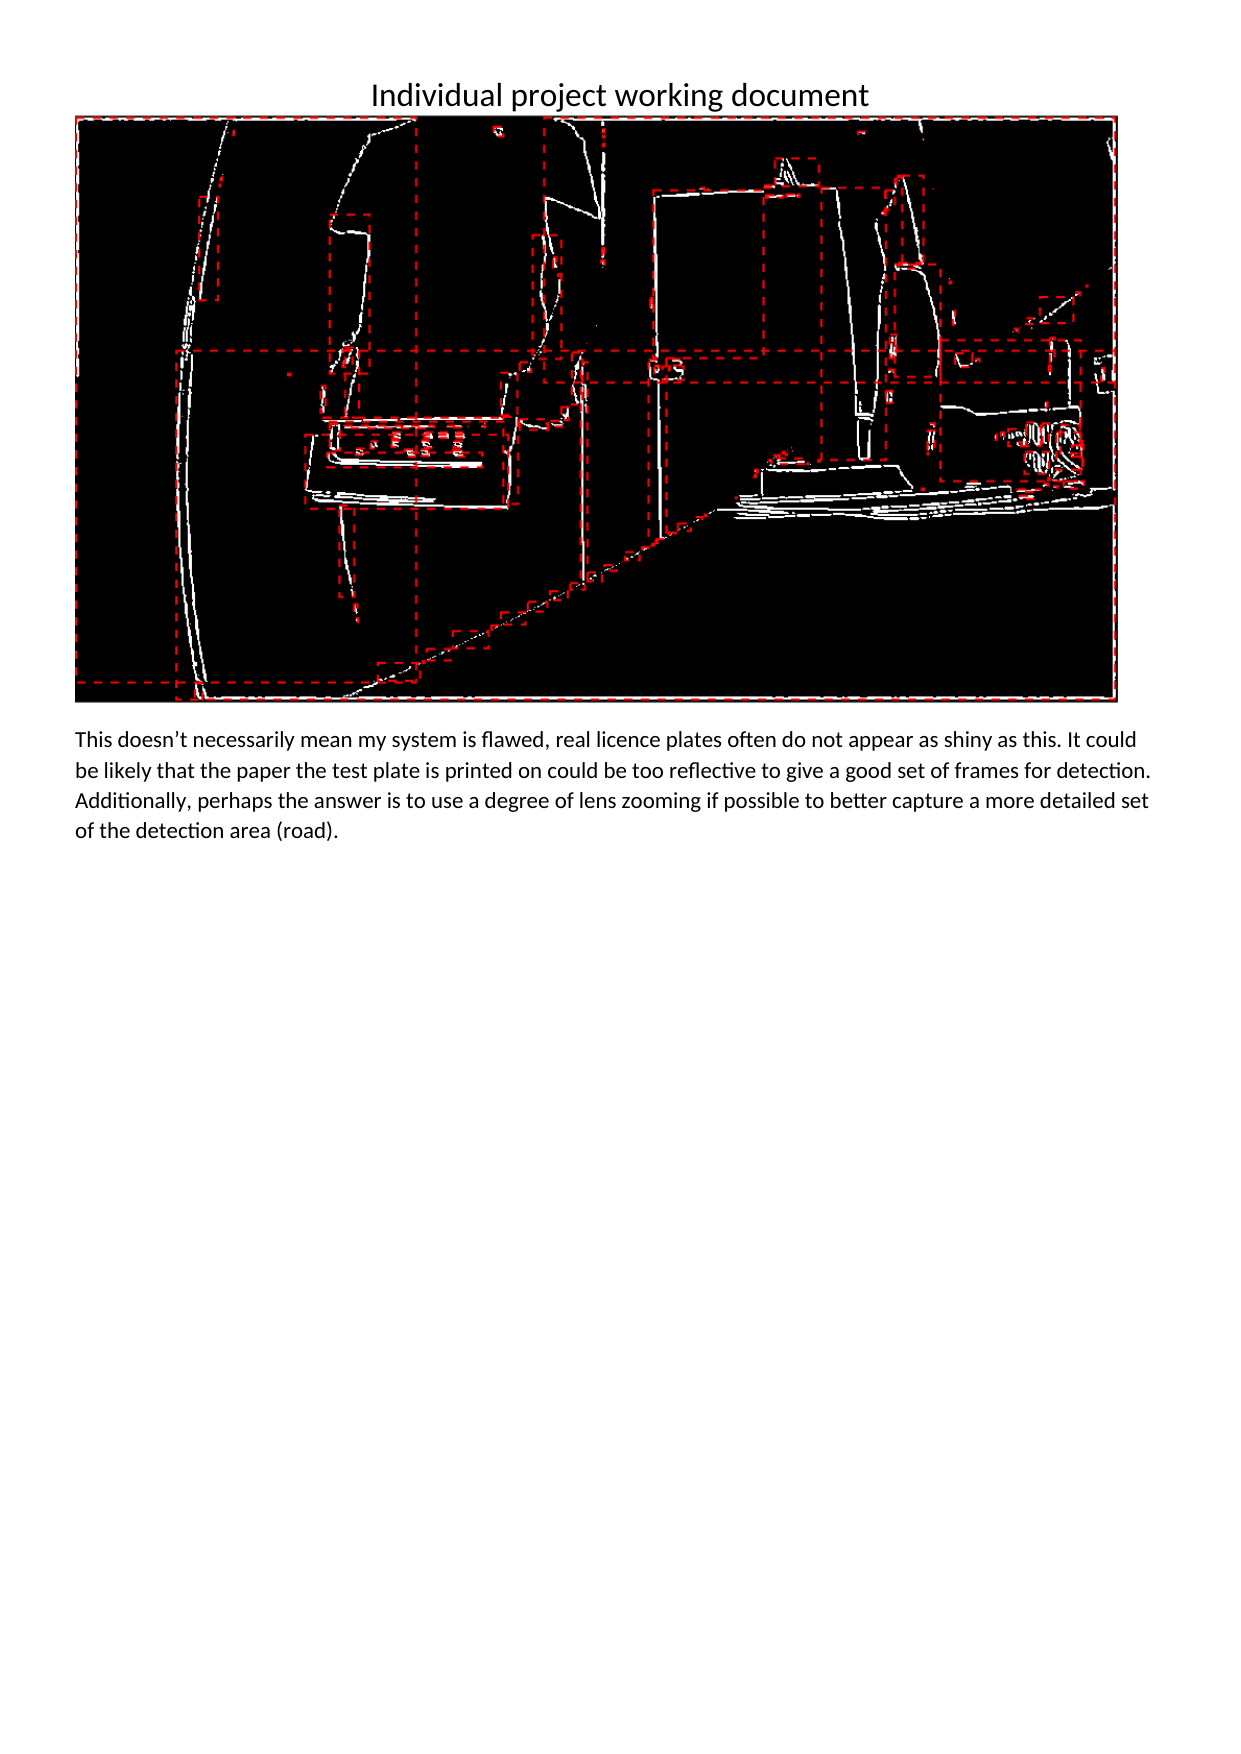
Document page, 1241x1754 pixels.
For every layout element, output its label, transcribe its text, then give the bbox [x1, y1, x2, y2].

picture [75, 114, 1121, 707]
text This doesn’t necessarily mean my system is flawed, real licence plates often do not appear as shiny as this. It could be likely that the paper the test plate is printed on could be too reflective to give a good set of frames for detection. Additionally, perhaps the answer is to use a degree of lens zooming if possible to better capture a more detailed set of the detection area (road). [75, 726, 1165, 844]
